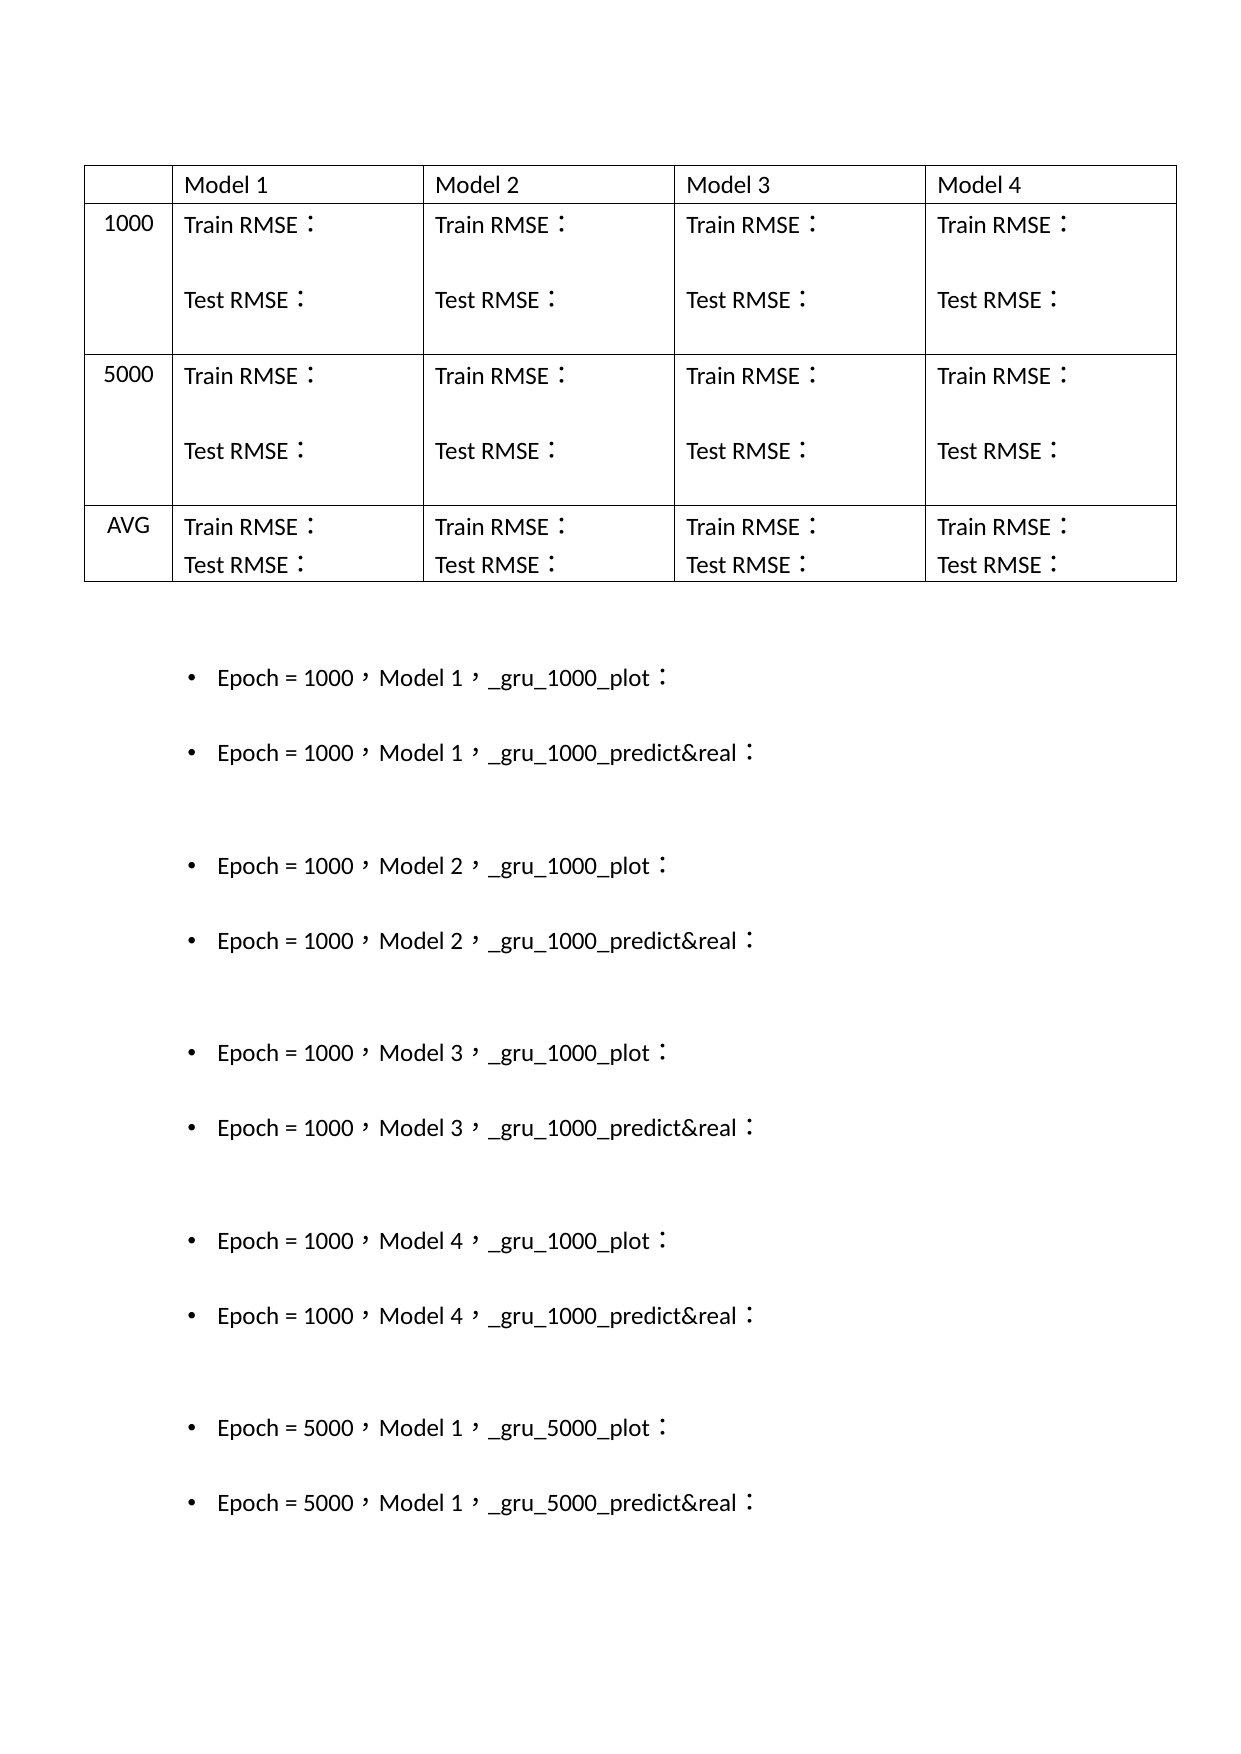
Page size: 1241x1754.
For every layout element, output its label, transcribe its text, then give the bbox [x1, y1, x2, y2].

table_cell Train RMSE： Test RMSE： [173, 506, 423, 581]
table_header Model 3 [675, 166, 925, 203]
table_header Model 1 [173, 166, 423, 203]
list Epoch = 1000，Model 4，_gru_1000_predict&real： [187, 1295, 1053, 1332]
list Epoch = 1000，Model 2，_gru_1000_predict&real： [187, 920, 1053, 957]
table_cell Train RMSE： Test RMSE： [424, 204, 674, 354]
table_cell 5000 [85, 355, 172, 505]
table_header [85, 166, 172, 203]
table_cell 1000 [85, 204, 172, 354]
list Epoch = 1000，Model 2，_gru_1000_plot： [187, 845, 1053, 882]
table_cell Train RMSE： Test RMSE： [926, 506, 1176, 581]
list Epoch = 1000，Model 3，_gru_1000_predict&real： [187, 1107, 1053, 1145]
list Epoch = 1000，Model 1，_gru_1000_plot： [187, 657, 1053, 695]
table_cell Train RMSE： Test RMSE： [926, 355, 1176, 505]
list Epoch = 5000，Model 1，_gru_5000_plot： [187, 1407, 1053, 1445]
table_header Model 2 [424, 166, 674, 203]
table_header Model 4 [926, 166, 1176, 203]
table_cell AVG [85, 506, 172, 581]
table_cell Train RMSE： Test RMSE： [675, 506, 925, 581]
list Epoch = 1000，Model 1，_gru_1000_predict&real： [187, 732, 1053, 770]
table_cell Train RMSE： Test RMSE： [675, 355, 925, 505]
table_cell Train RMSE： Test RMSE： [424, 506, 674, 581]
list Epoch = 1000，Model 3，_gru_1000_plot： [187, 1032, 1053, 1070]
table_cell Train RMSE： Test RMSE： [424, 355, 674, 505]
table_cell Train RMSE： Test RMSE： [675, 204, 925, 354]
table_cell Train RMSE： Test RMSE： [173, 355, 423, 505]
table_cell Train RMSE： Test RMSE： [173, 204, 423, 354]
table_cell Train RMSE： Test RMSE： [926, 204, 1176, 354]
list Epoch = 5000，Model 1，_gru_5000_predict&real： [187, 1482, 1053, 1520]
list Epoch = 1000，Model 4，_gru_1000_plot： [187, 1220, 1053, 1257]
